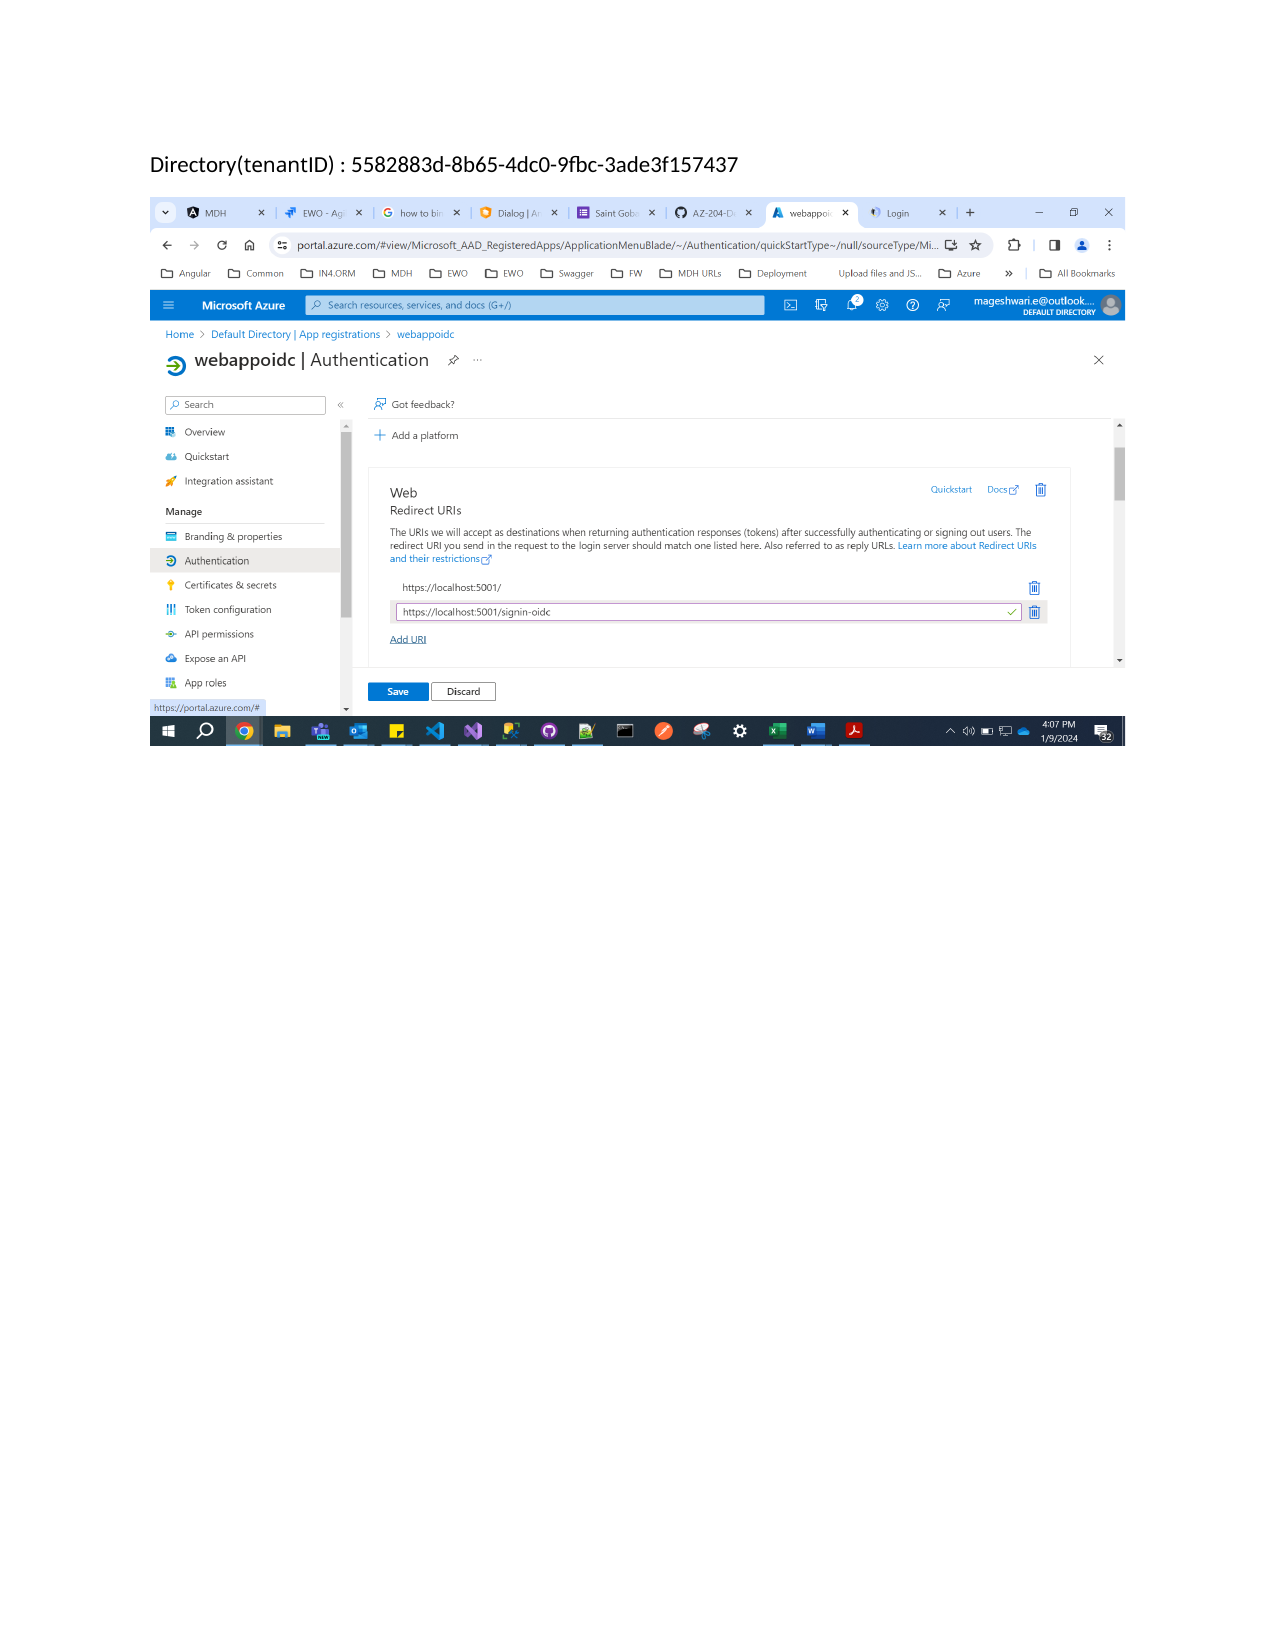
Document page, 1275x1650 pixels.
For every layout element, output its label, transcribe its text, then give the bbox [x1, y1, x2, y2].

picture [150, 197, 1125, 746]
text Directory(tenantID) : 5582883d-8b65-4dc0-9fbc-3ade3f157437 [308, 150, 1125, 178]
